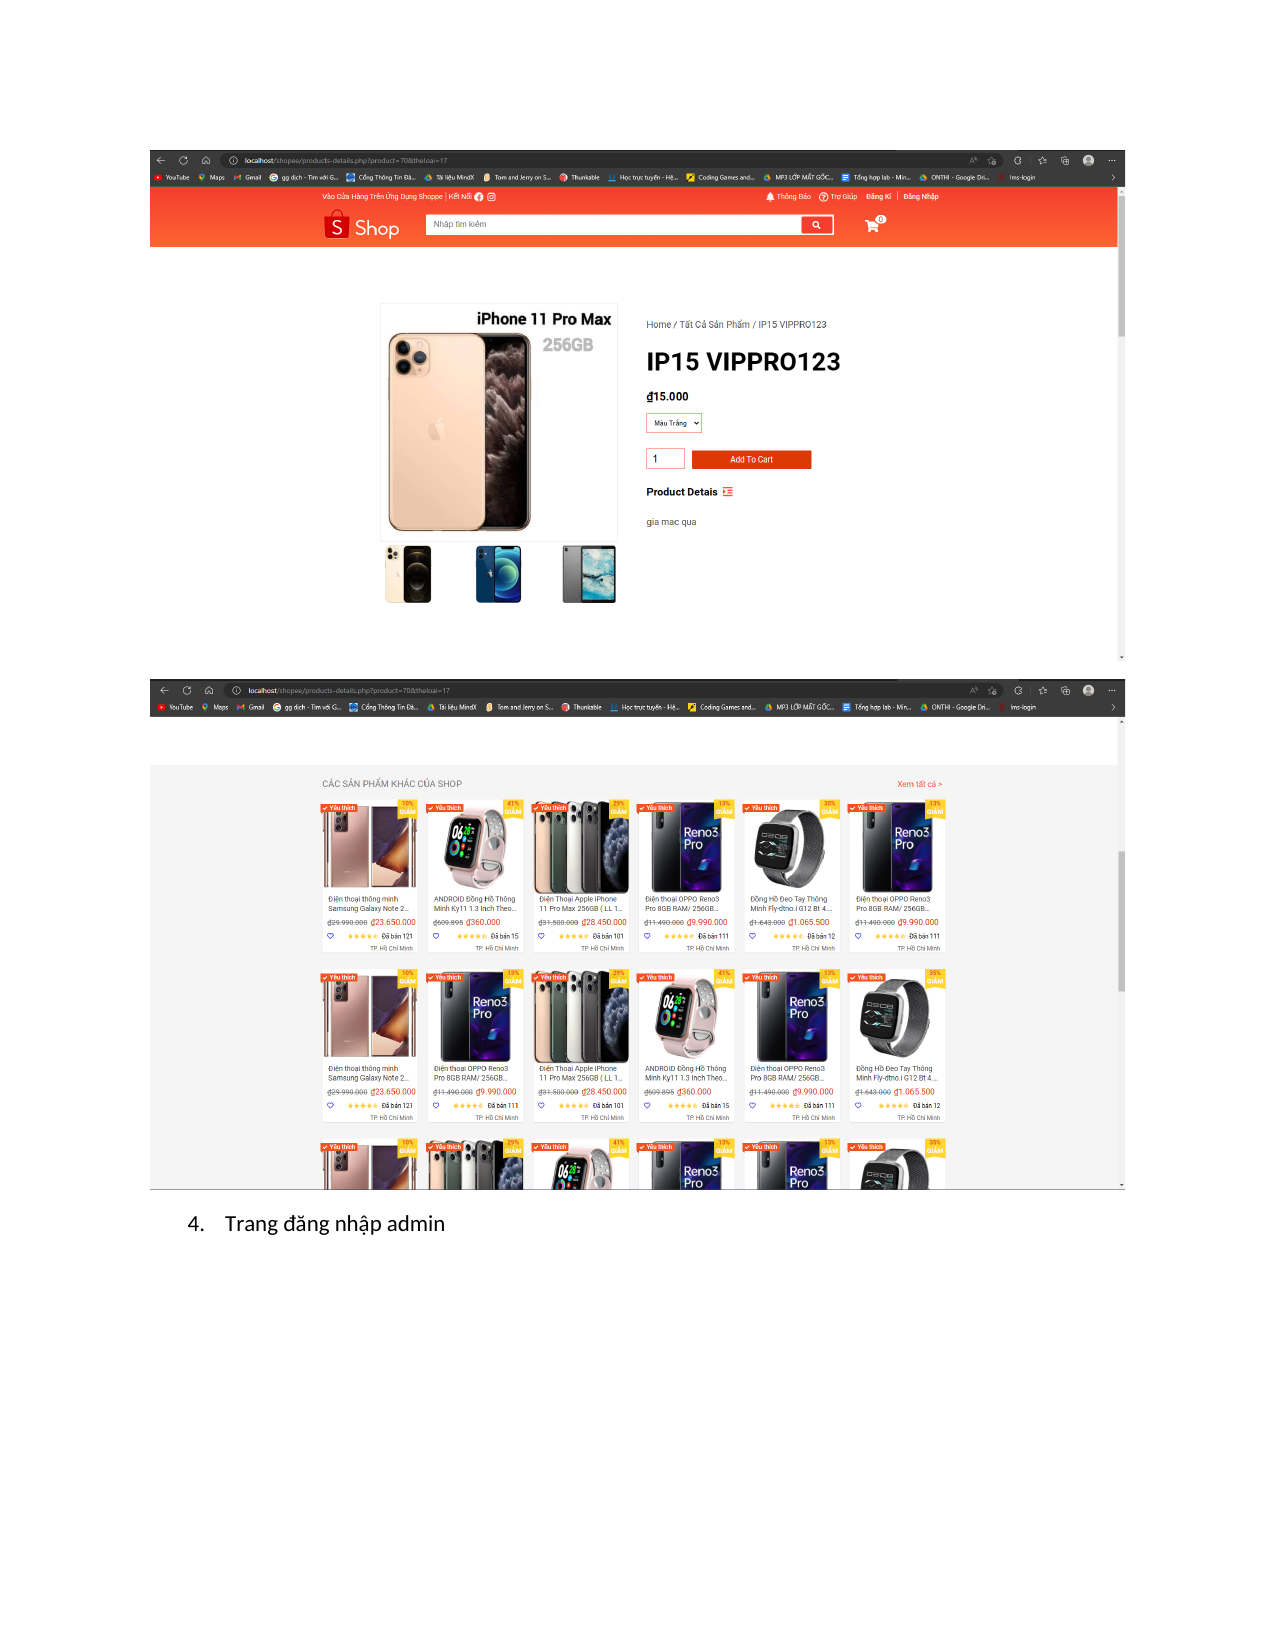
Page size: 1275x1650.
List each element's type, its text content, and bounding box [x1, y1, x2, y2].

list Trang đăng nhập admin [187, 1209, 1125, 1237]
picture [150, 150, 1125, 661]
picture [150, 679, 1125, 1190]
